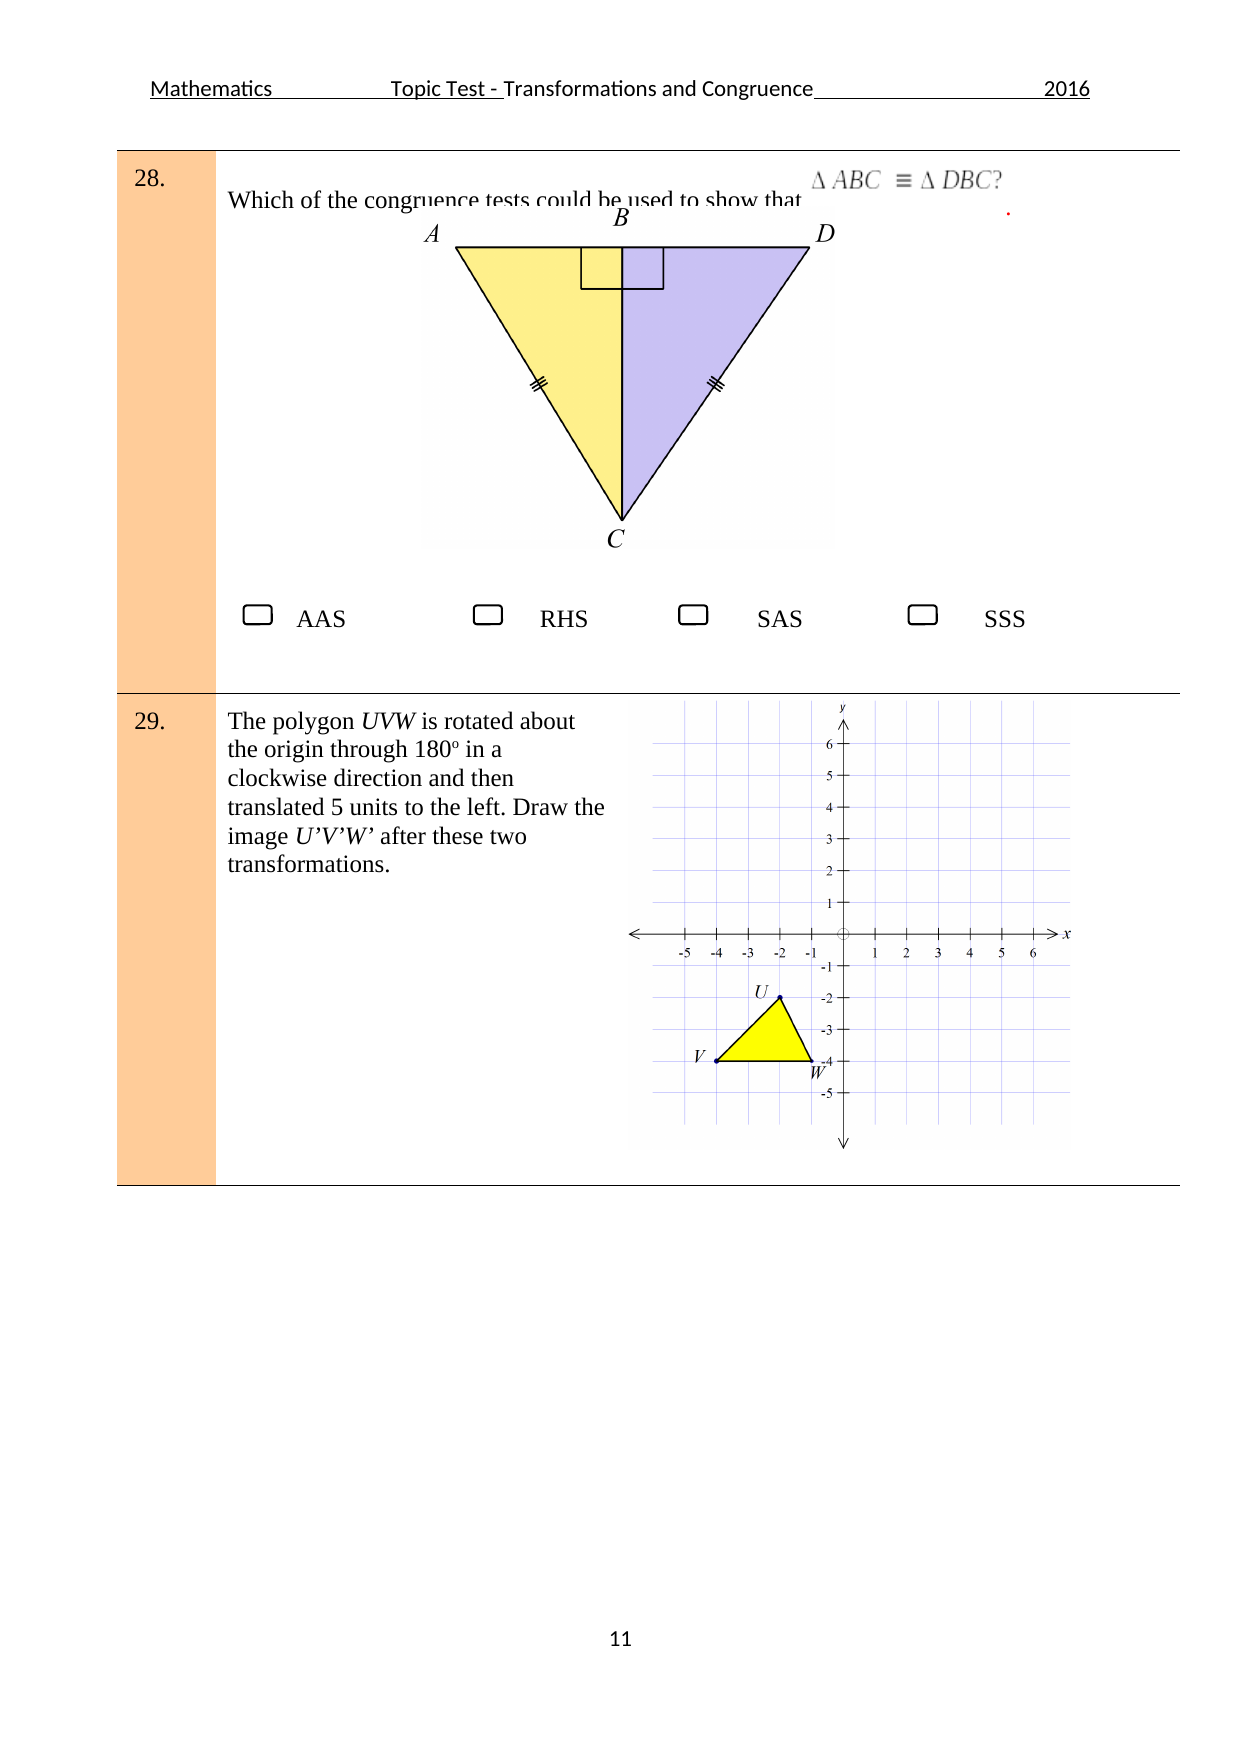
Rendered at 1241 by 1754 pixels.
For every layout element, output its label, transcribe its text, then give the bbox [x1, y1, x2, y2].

table_cell Which of the congruence tests could be used to show that . AAS RHS SAS SSS [216, 151, 1180, 693]
table_cell The polygon UVW is rotated about the origin through 180o in a clockwise direction and then translated 5 units to the left. Draw the image U’V’W’ after these two transformations. [216, 694, 1180, 1185]
table_cell [117, 694, 216, 1185]
table_cell [117, 151, 216, 693]
picture [421, 206, 835, 549]
picture [627, 700, 1072, 1150]
